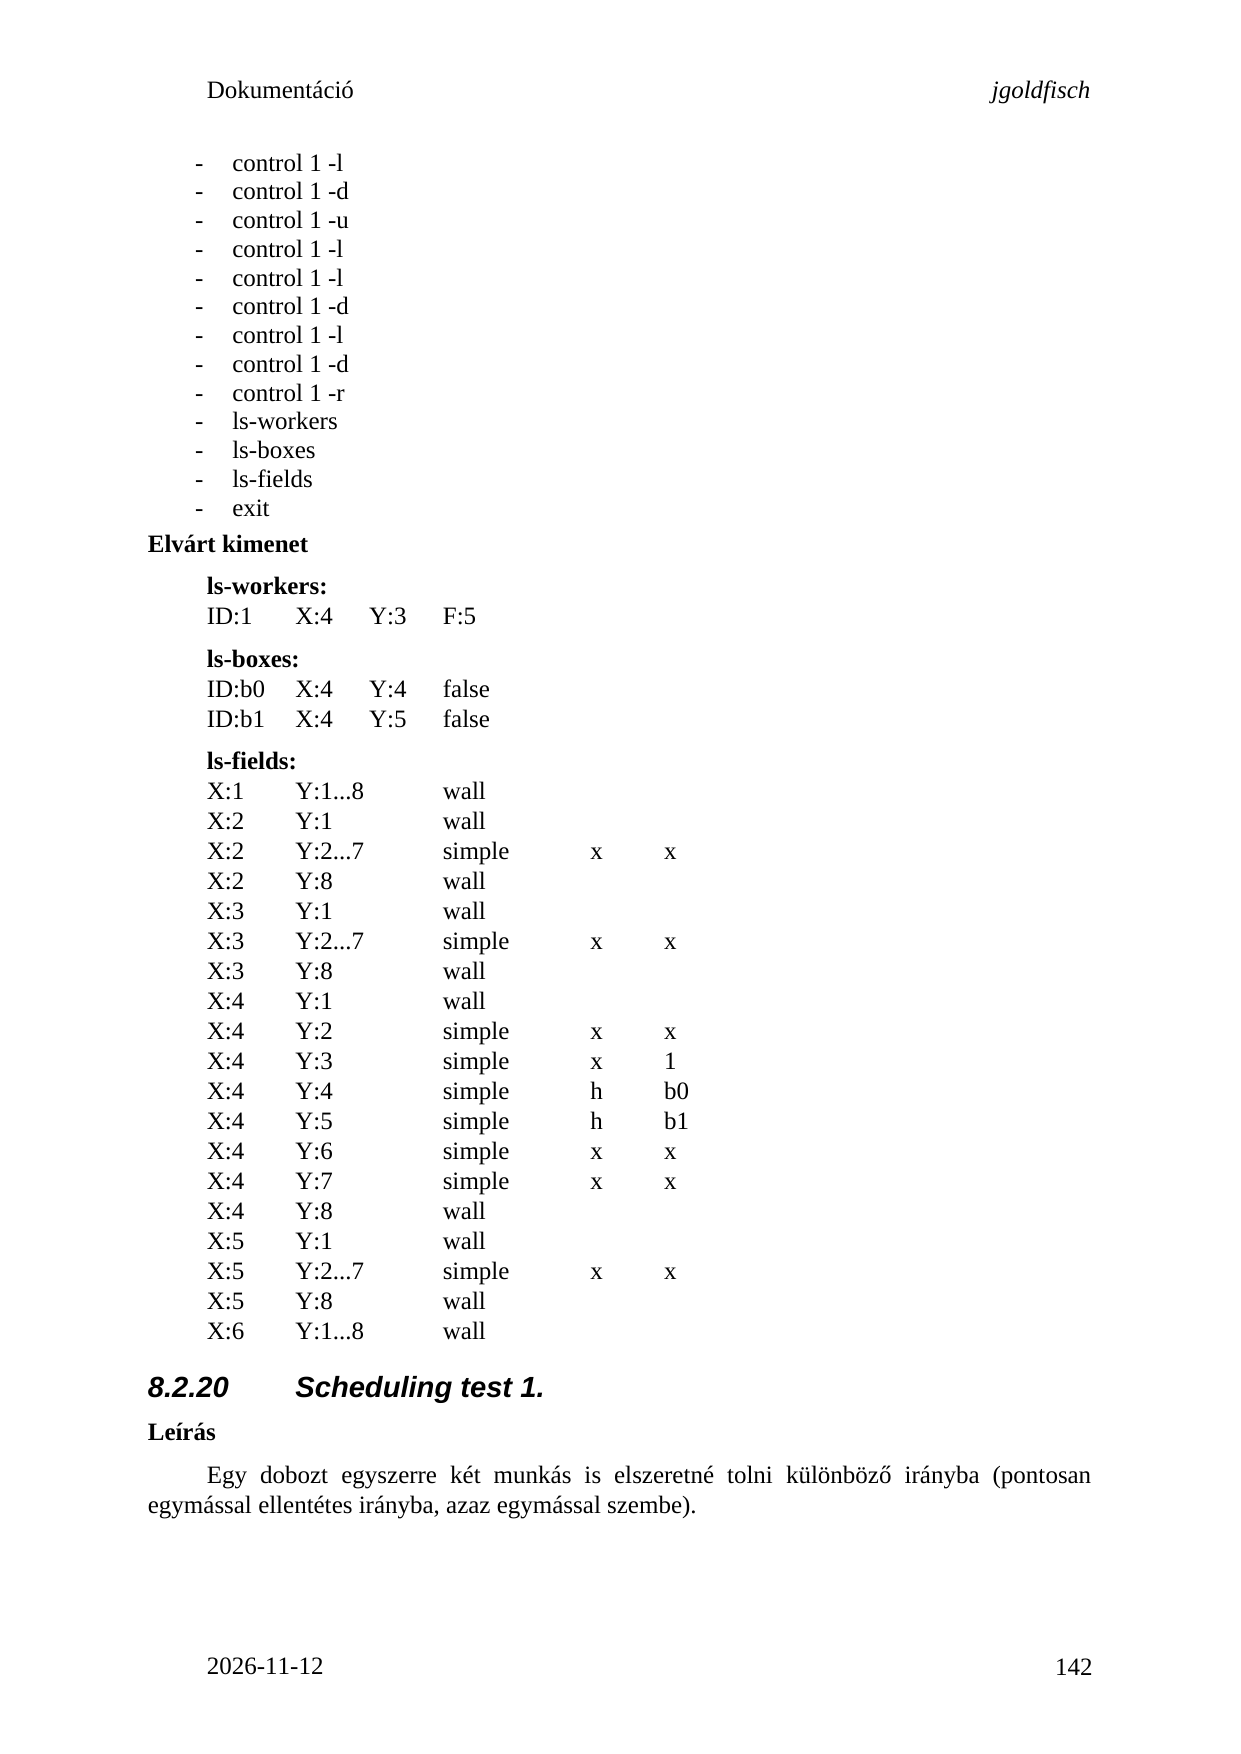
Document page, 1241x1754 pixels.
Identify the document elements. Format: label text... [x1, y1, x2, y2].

subtitle Scheduling test 1. [148, 1370, 1093, 1404]
text X:5 Y:8 wall [148, 1285, 1093, 1315]
text Leírás [148, 1416, 1093, 1446]
text X:3 Y:8 wall [148, 955, 1093, 985]
text control 1 -l [195, 234, 1093, 263]
text X:4 Y:8 wall [148, 1195, 1093, 1225]
text X:3 Y:1 wall [148, 895, 1093, 925]
text X:6 Y:1...8 wall [148, 1315, 1093, 1345]
text X:2 Y:8 wall [148, 865, 1093, 895]
text ls-workers [195, 406, 1093, 435]
text X:4 Y:4 simple h b0 [148, 1075, 1093, 1105]
text X:5 Y:1 wall [148, 1225, 1093, 1255]
text exit [195, 493, 1093, 521]
text control 1 -l [195, 263, 1093, 291]
text ls-fields [195, 464, 1093, 493]
text ls-boxes: [148, 643, 1093, 673]
text control 1 -r [195, 378, 1093, 406]
text control 1 -d [195, 291, 1093, 320]
text ls-workers: [148, 570, 1093, 600]
text Elvárt kimenet [148, 528, 1093, 558]
text X:4 Y:3 simple x 1 [148, 1045, 1093, 1075]
text X:1 Y:1...8 wall [148, 775, 1093, 805]
text ls-boxes [195, 435, 1093, 464]
text X:3 Y:2...7 simple x x [148, 925, 1093, 955]
text control 1 -l [195, 320, 1093, 349]
text X:4 Y:6 simple x x [148, 1135, 1093, 1165]
text ID:b0 X:4 Y:4 false [148, 673, 1093, 703]
text control 1 -u [195, 205, 1093, 234]
text control 1 -l [195, 148, 1093, 176]
text X:2 Y:1 wall [148, 805, 1093, 835]
text ID:1 X:4 Y:3 F:5 [148, 600, 1093, 630]
text Egy dobozt egyszerre két munkás is elszeretné tolni különböző irányba (pontosan egymással ellentétes irányba, azaz egymással szembe). [148, 1459, 1093, 1519]
text X:4 Y:5 simple h b1 [148, 1105, 1093, 1135]
text X:2 Y:2...7 simple x x [148, 835, 1093, 865]
text X:4 Y:1 wall [148, 985, 1093, 1015]
text X:4 Y:7 simple x x [148, 1165, 1093, 1195]
text control 1 -d [195, 349, 1093, 378]
text ls-fields: [148, 745, 1093, 775]
text X:4 Y:2 simple x x [148, 1015, 1093, 1045]
text control 1 -d [195, 176, 1093, 205]
text ID:b1 X:4 Y:5 false [148, 703, 1093, 733]
text X:5 Y:2...7 simple x x [148, 1255, 1093, 1285]
